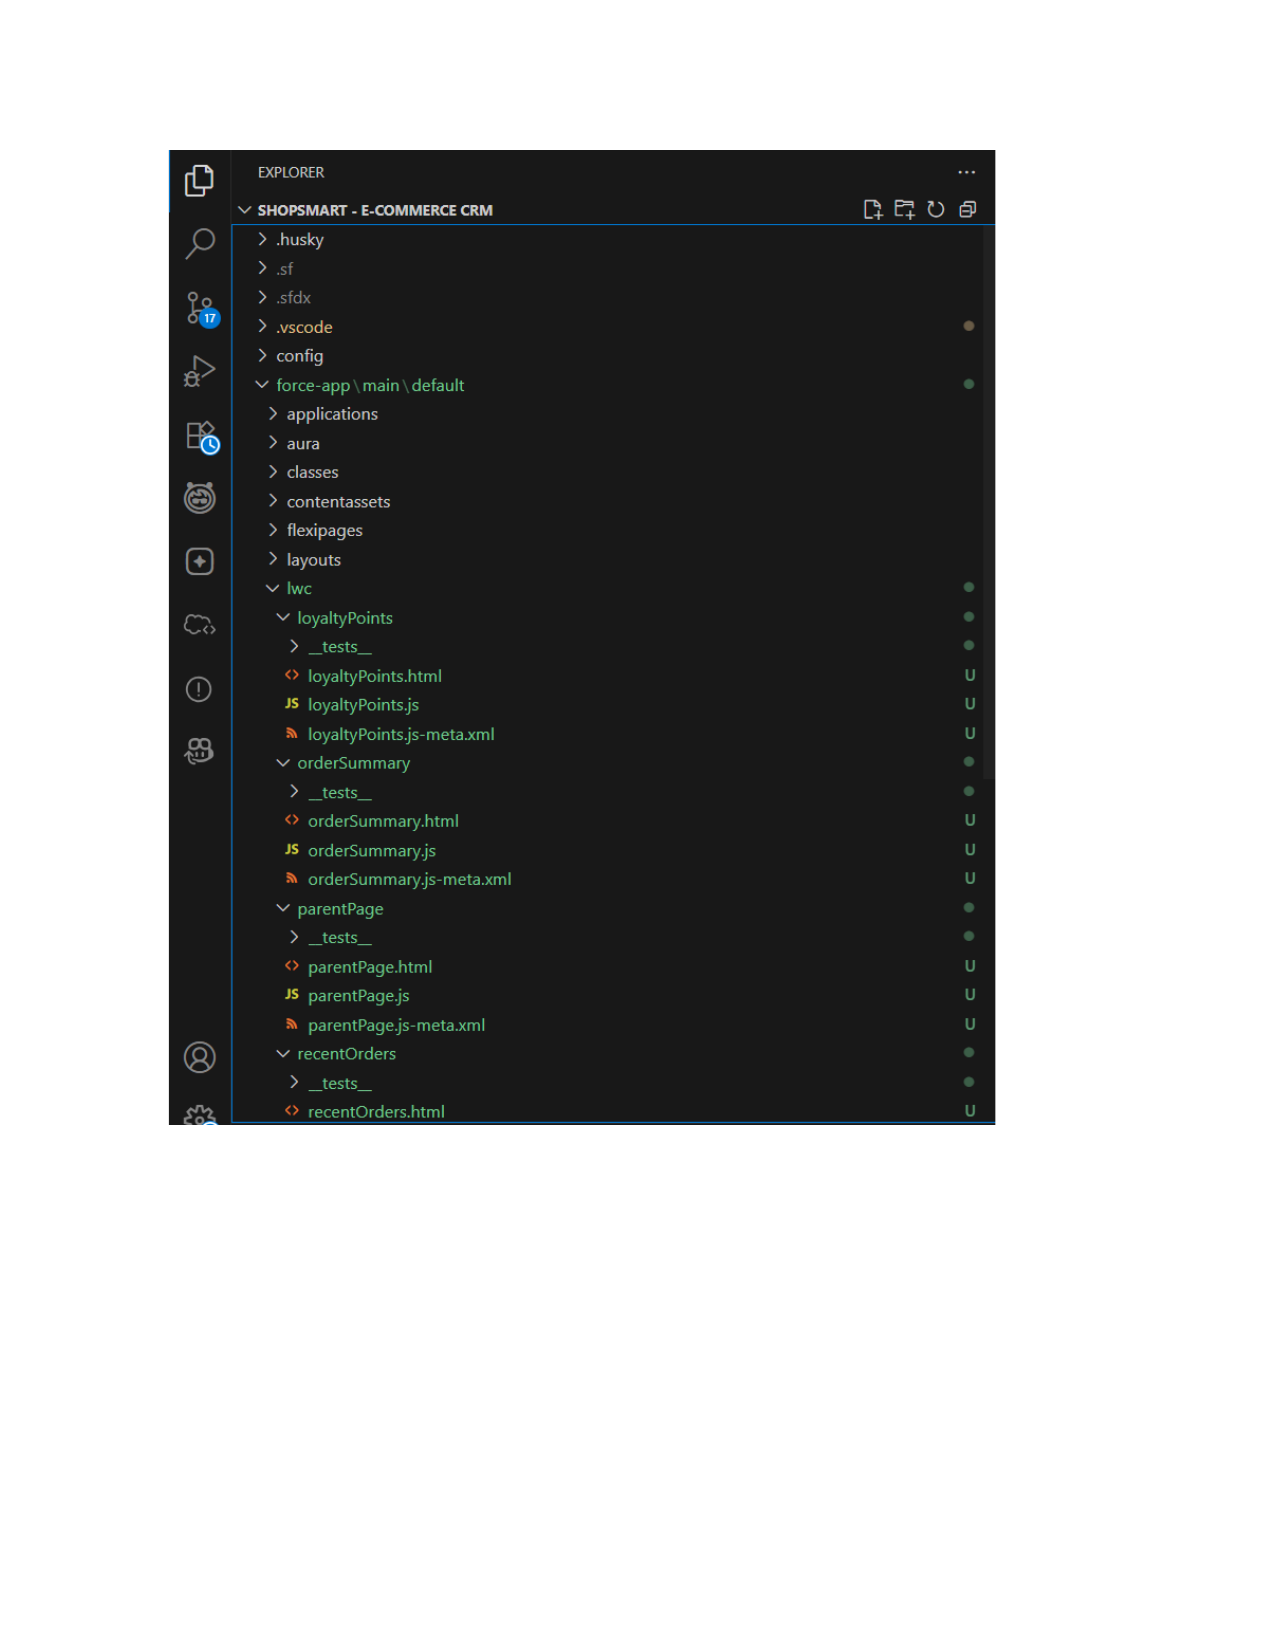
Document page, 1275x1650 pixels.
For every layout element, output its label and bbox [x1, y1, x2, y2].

picture [168, 150, 996, 1125]
